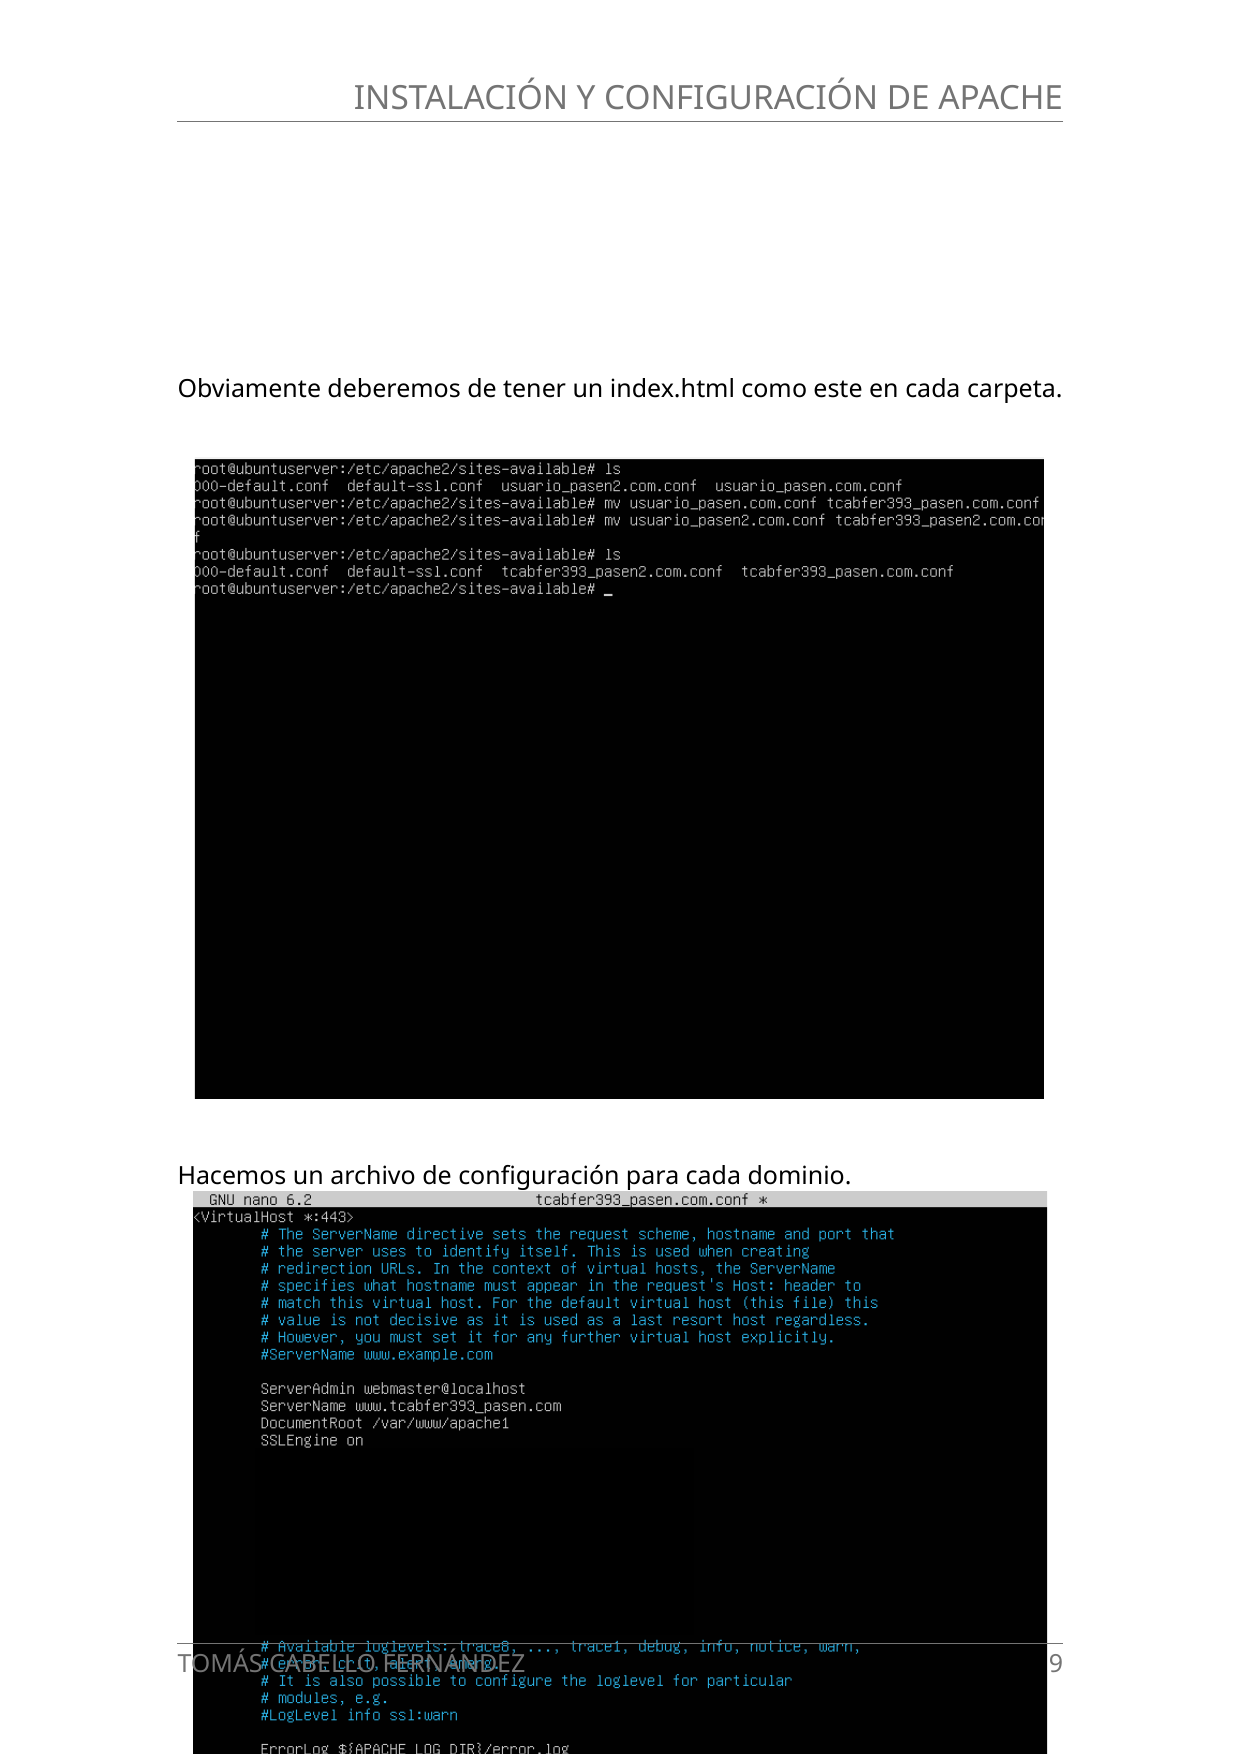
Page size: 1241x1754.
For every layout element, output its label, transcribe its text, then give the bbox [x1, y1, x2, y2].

text Obviamente deberemos de tener un index.html como este en cada carpeta. [177, 371, 1063, 405]
picture [193, 1192, 1048, 1643]
picture [194, 1656, 206, 1670]
picture [193, 1644, 1048, 1754]
picture [193, 457, 1044, 1097]
